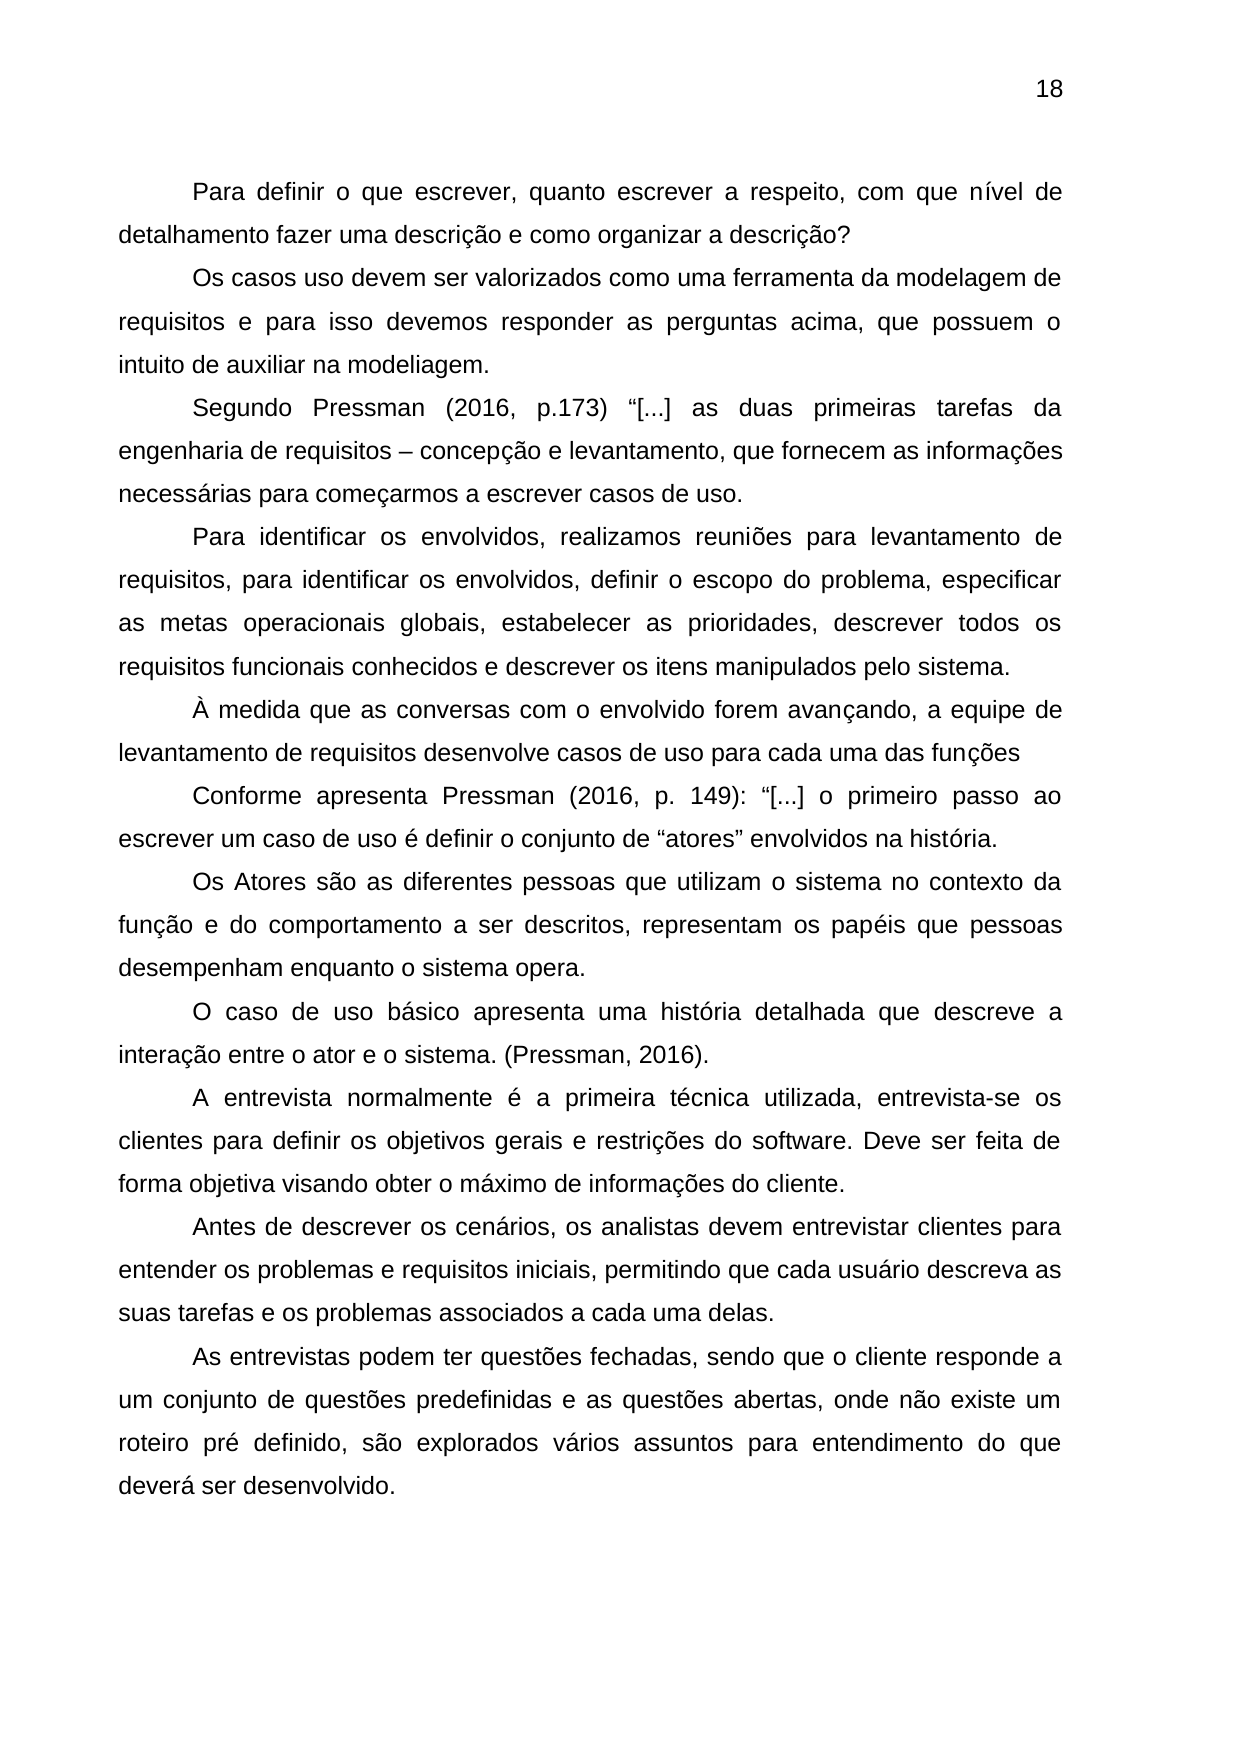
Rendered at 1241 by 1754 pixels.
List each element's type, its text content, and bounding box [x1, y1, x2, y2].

text Para definir o que escrever, quanto escrever a respeito, com que nível de detalhamento fazer uma descrição e como organizar a descrição? [118, 177, 1063, 249]
text Segundo Pressman (2016, p.173) “[...] as duas primeiras tarefas da engenharia de requisitos – concepção e levantamento, que fornecem as informações necessárias para começarmos a escrever casos de uso. [118, 393, 1063, 508]
text O caso de uso básico apresenta uma história detalhada que descreve a interação entre o ator e o sistema. (Pressman, 2016). [118, 997, 1063, 1068]
text Conforme apresenta Pressman (2016, p. 149): “[...] o primeiro passo ao escrever um caso de uso é definir o conjunto de “atores” envolvidos na história. [118, 781, 1063, 853]
text Os Atores são as diferentes pessoas que utilizam o sistema no contexto da função e do comportamento a ser descritos, representam os papéis que pessoas desempenham enquanto o sistema opera. [118, 867, 1063, 982]
text À medida que as conversas com o envolvido forem avançando, a equipe de levantamento de requisitos desenvolve casos de uso para cada uma das funções [118, 695, 1063, 767]
text Os casos uso devem ser valorizados como uma ferramenta da modelagem de requisitos e para isso devemos responder as perguntas acima, que possuem o intuito de auxiliar na modeliagem. [118, 263, 1063, 378]
text As entrevistas podem ter questões fechadas, sendo que o cliente responde a um conjunto de questões predefinidas e as questões abertas, onde não existe um roteiro pré definido, são explorados vários assuntos para entendimento do que deverá ser desenvolvido. [118, 1342, 1063, 1500]
text Para identificar os envolvidos, realizamos reuniões para levantamento de requisitos, para identificar os envolvidos, definir o escopo do problema, especificar as metas operacionais globais, estabelecer as prioridades, descrever todos os requisitos funcionais conhecidos e descrever os itens manipulados pelo sistema. [118, 522, 1063, 680]
text Antes de descrever os cenários, os analistas devem entrevistar clientes para entender os problemas e requisitos iniciais, permitindo que cada usuário descreva as suas tarefas e os problemas associados a cada uma delas. [118, 1212, 1063, 1327]
text A entrevista normalmente é a primeira técnica utilizada, entrevista-se os clientes para definir os objetivos gerais e restrições do software. Deve ser feita de forma objetiva visando obter o máximo de informações do cliente. [118, 1083, 1063, 1126]
text A entrevista normalmente é a primeira técnica utilizada, entrevista-se os clientes para definir os objetivos gerais e restrições do software. Deve ser feita de forma objetiva visando obter o máximo de informações do cliente. [118, 1155, 1063, 1198]
